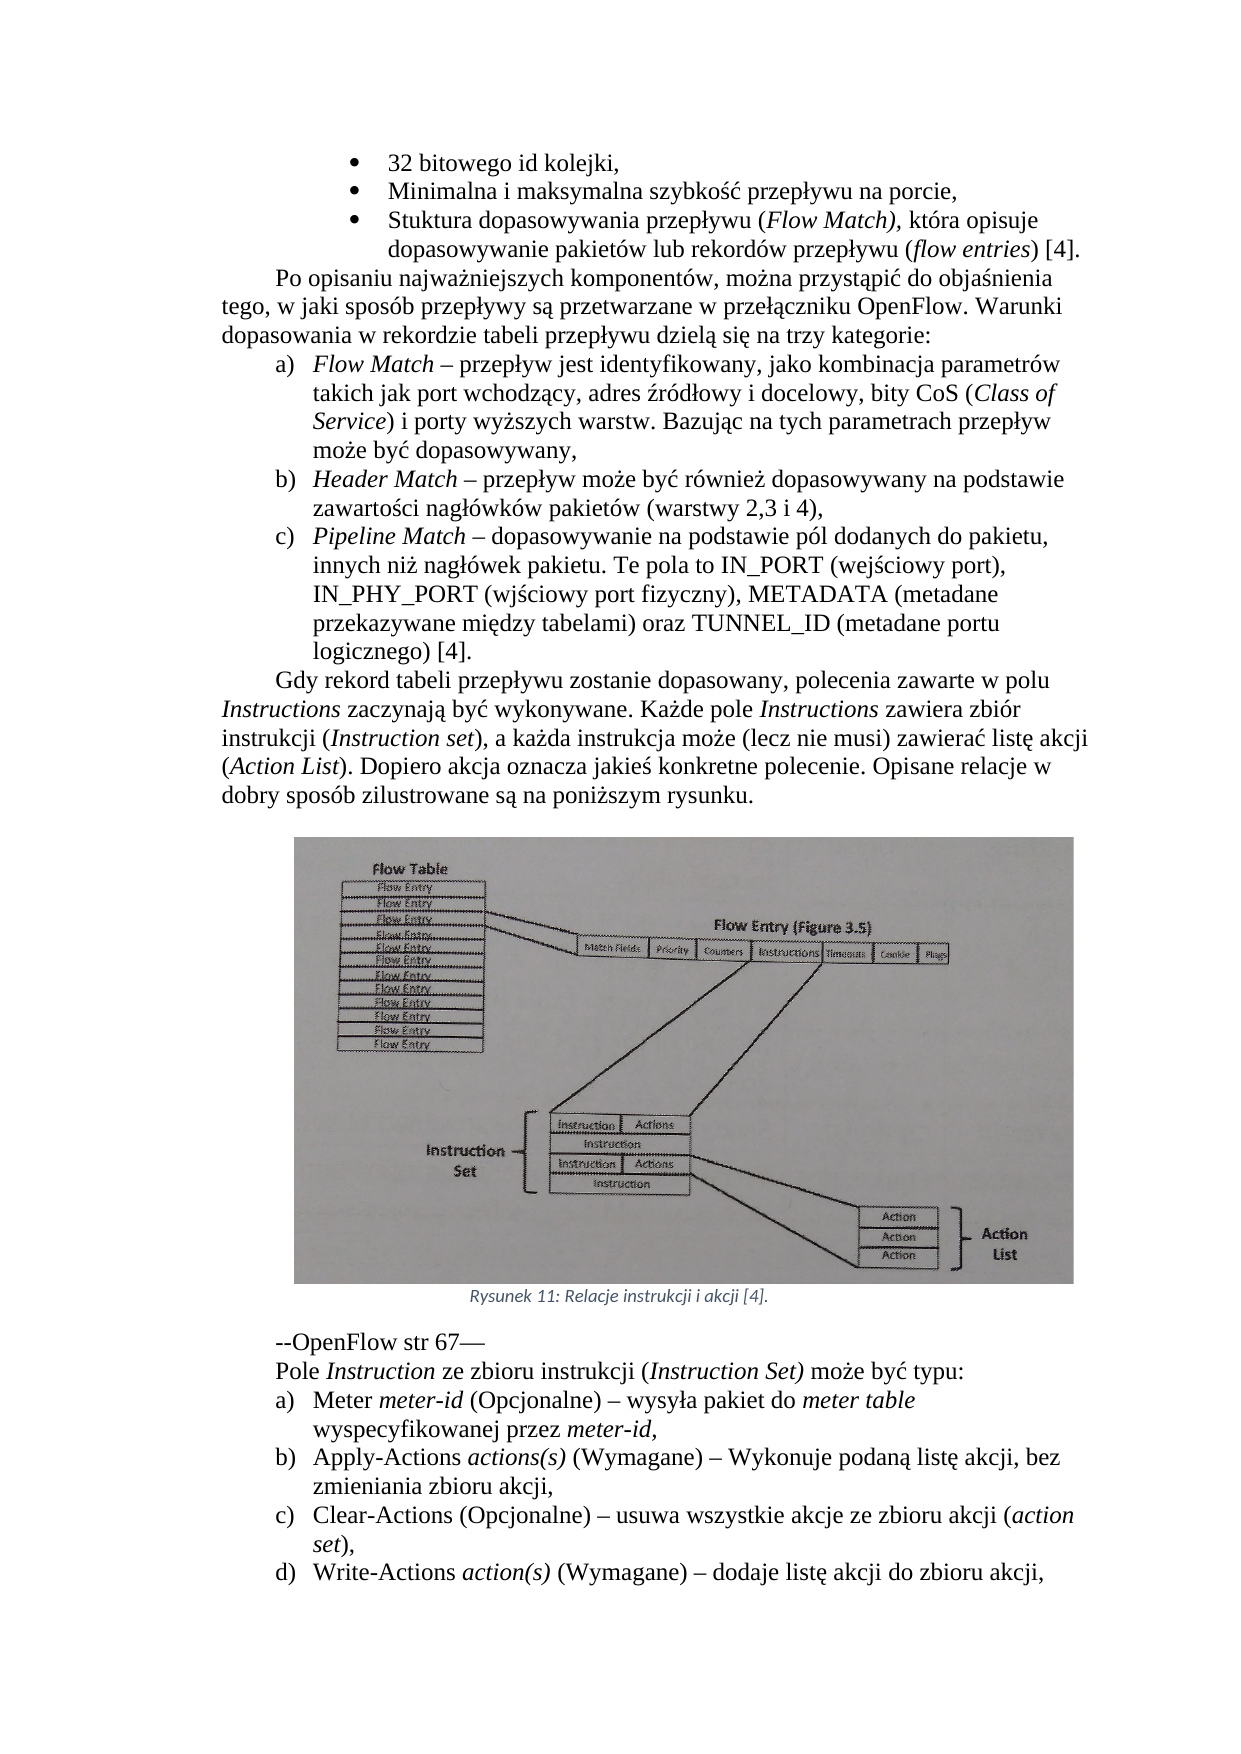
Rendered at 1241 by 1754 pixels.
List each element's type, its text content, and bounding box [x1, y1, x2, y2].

list Apply-Actions actions(s) (Wymagane) – Wykonuje podaną listę akcji, bez zmieniania zbioru akcji, [275, 1442, 1093, 1500]
text Po opisaniu najważniejszych komponentów, można przystąpić do objaśnienia tego, w jaki sposób przepływy są przetwarzane w przełączniku OpenFlow. Warunki dopasowania w rekordzie tabeli przepływu dzielą się na trzy kategorie: [221, 263, 1093, 349]
list 32 bitowego id kolejki, [350, 148, 1093, 176]
text --OpenFlow str 67— [221, 1327, 1093, 1356]
picture [294, 837, 1074, 1284]
list Pipeline Match – dopasowywanie na podstawie pól dodanych do pakietu, innych niż nagłówek pakietu. Te pola to IN_PORT (wejściowy port), IN_PHY_PORT (wjściowy port fizyczny), METADATA (metadane przekazywane między tabelami) oraz TUNNEL_ID (metadane portu logicznego) [4]. [275, 521, 1093, 665]
text Rysunek : Relacje instrukcji i akcji [4]. [148, 1284, 1093, 1307]
text Gdy rekord tabeli przepływu zostanie dopasowany, polecenia zawarte w polu Instructions zaczynają być wykonywane. Każde pole Instructions zawiera zbiór instrukcji (Instruction set), a każda instrukcja może (lecz nie musi) zawierać listę akcji (Action List). Dopiero akcja oznacza jakieś konkretne polecenie. Opisane relacje w dobry sposób zilustrowane są na poniższym rysunku. [221, 665, 1093, 809]
list Stuktura dopasowywania przepływu (Flow Match), która opisuje dopasowywanie pakietów lub rekordów przepływu (flow entries) [4]. [350, 205, 1093, 263]
list Header Match – przepływ może być również dopasowywany na podstawie zawartości nagłówków pakietów (warstwy 2,3 i 4), [275, 464, 1093, 521]
text Pole Instruction ze zbioru instrukcji (Instruction Set) może być typu: [221, 1356, 1093, 1385]
list Minimalna i maksymalna szybkość przepływu na porcie, [350, 176, 1093, 205]
list Clear-Actions (Opcjonalne) – usuwa wszystkie akcje ze zbioru akcji (action set), [275, 1500, 1093, 1557]
list Meter meter-id (Opcjonalne) – wysyła pakiet do meter table wyspecyfikowanej przez meter-id, [275, 1385, 1093, 1442]
list Flow Match – przepływ jest identyfikowany, jako kombinacja parametrów takich jak port wchodzący, adres źródłowy i docelowy, bity CoS (Class of Service) i porty wyższych warstw. Bazując na tych parametrach przepływ może być dopasowywany, [275, 349, 1093, 464]
list Write-Actions action(s) (Wymagane) – dodaje listę akcji do zbioru akcji, [275, 1557, 1093, 1586]
